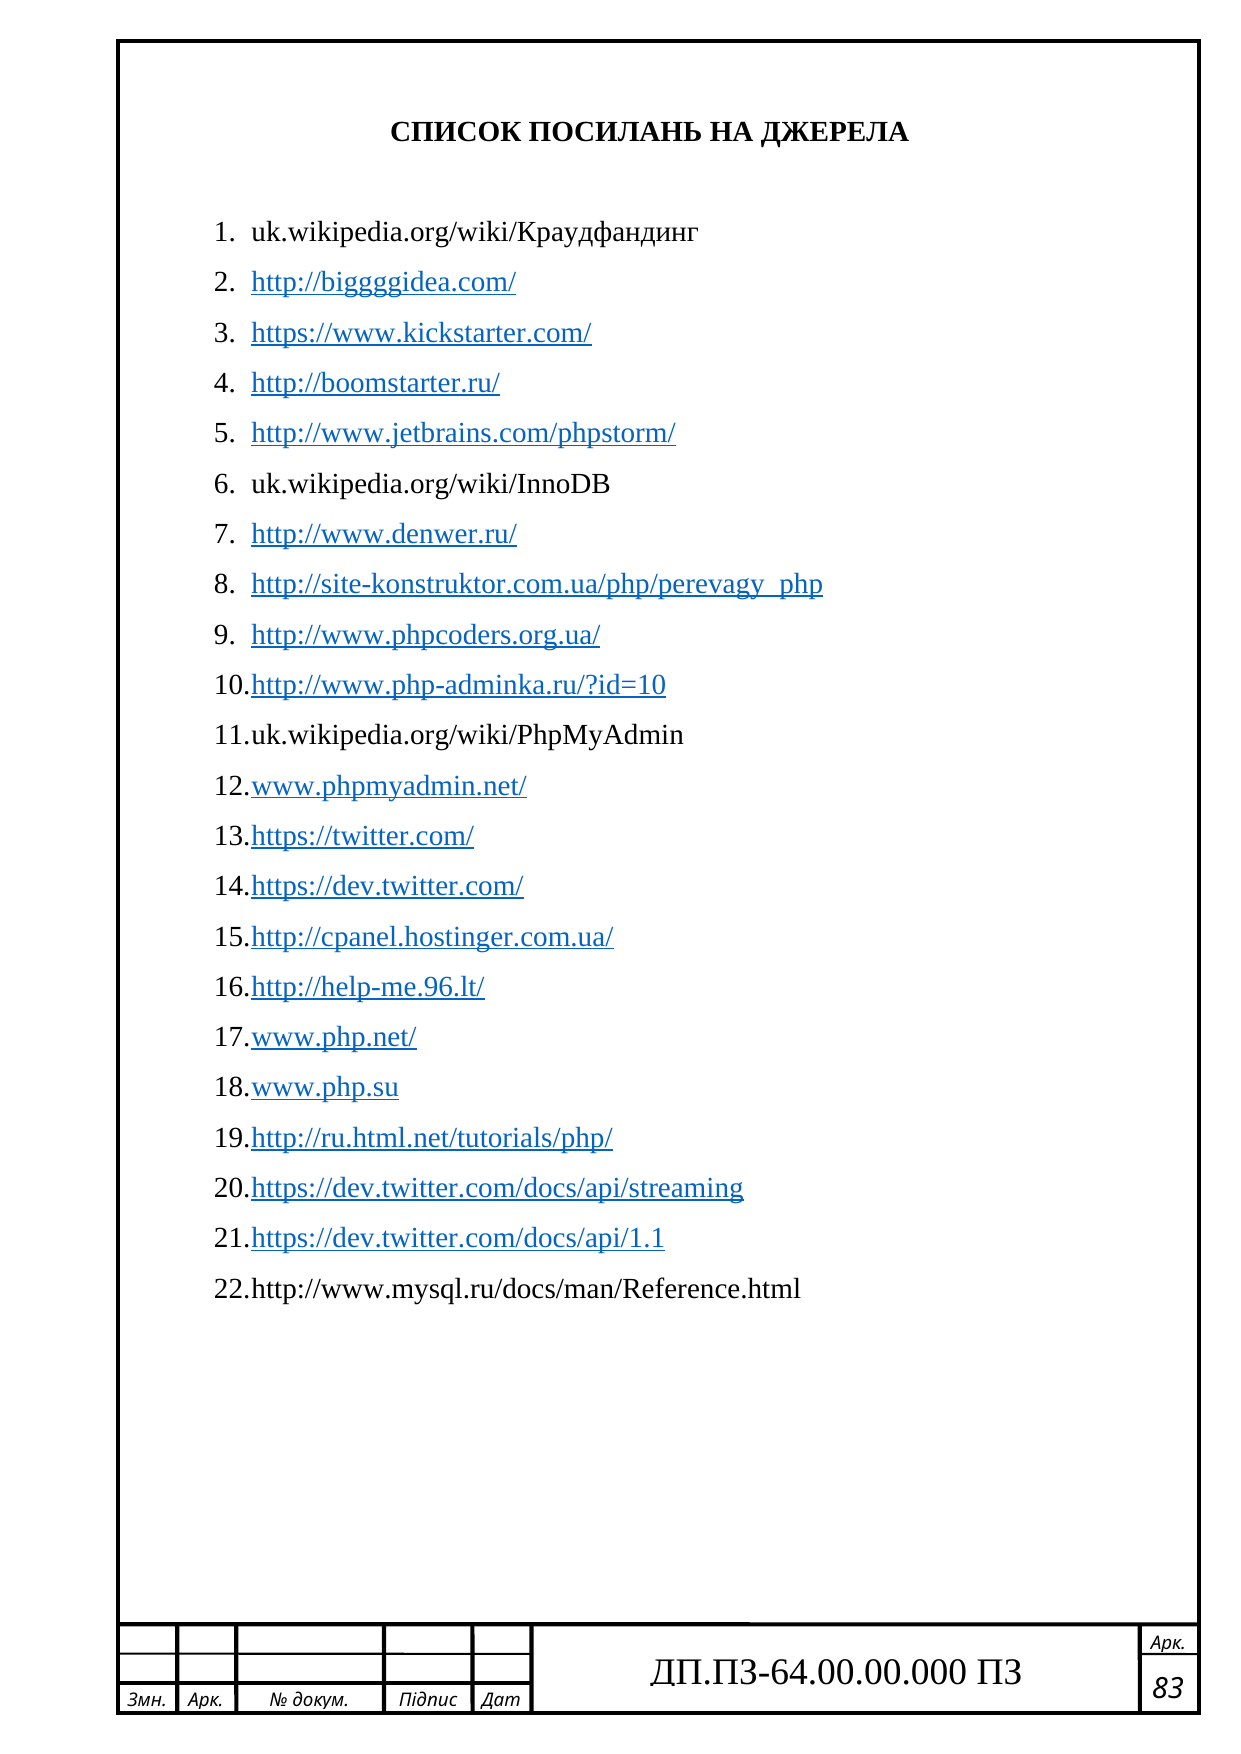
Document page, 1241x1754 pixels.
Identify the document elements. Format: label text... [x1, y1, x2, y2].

list http://www.jetbrains.com/phpstorm/ [214, 416, 1152, 449]
list http://biggggidea.com/ [214, 264, 1152, 298]
list uk.wikipedia.org/wiki/Краудфандинг [214, 214, 1152, 248]
list https://dev.twitter.com/docs/api/1.1 [214, 1221, 1152, 1254]
list www.php.net/ [214, 1019, 1152, 1053]
list uk.wikipedia.org/wiki/InnoDB [214, 466, 1152, 499]
list https://www.kickstarter.com/ [214, 315, 1152, 348]
list www.phpmyadmin.net/ [214, 768, 1152, 801]
list www.php.su [214, 1069, 1152, 1103]
list uk.wikipedia.org/wiki/PhpMyAdmin [214, 717, 1152, 751]
list https://dev.twitter.com/docs/api/streaming [214, 1170, 1152, 1204]
list http://cpanel.hostinger.com.ua/ [214, 919, 1152, 952]
list http://site-konstruktor.com.ua/php/perevagy_php [214, 566, 1152, 600]
list http://ru.html.net/tutorials/php/ [214, 1120, 1152, 1153]
list http://help-me.96.lt/ [214, 969, 1152, 1002]
list http://boomstarter.ru/ [214, 365, 1152, 399]
list http://www.phpcoders.org.ua/ [214, 617, 1152, 650]
list https://dev.twitter.com/ [214, 868, 1152, 902]
list http://www.denwer.ru/ [214, 516, 1152, 550]
list http://www.php-adminka.ru/?id=10 [214, 667, 1152, 701]
list http://www.mysql.ru/docs/man/Reference.html [214, 1271, 1152, 1304]
list https://twitter.com/ [214, 818, 1152, 852]
subtitle СПИСОК ПОСИЛАНЬ НА ДЖЕРЕЛА [148, 114, 1152, 147]
